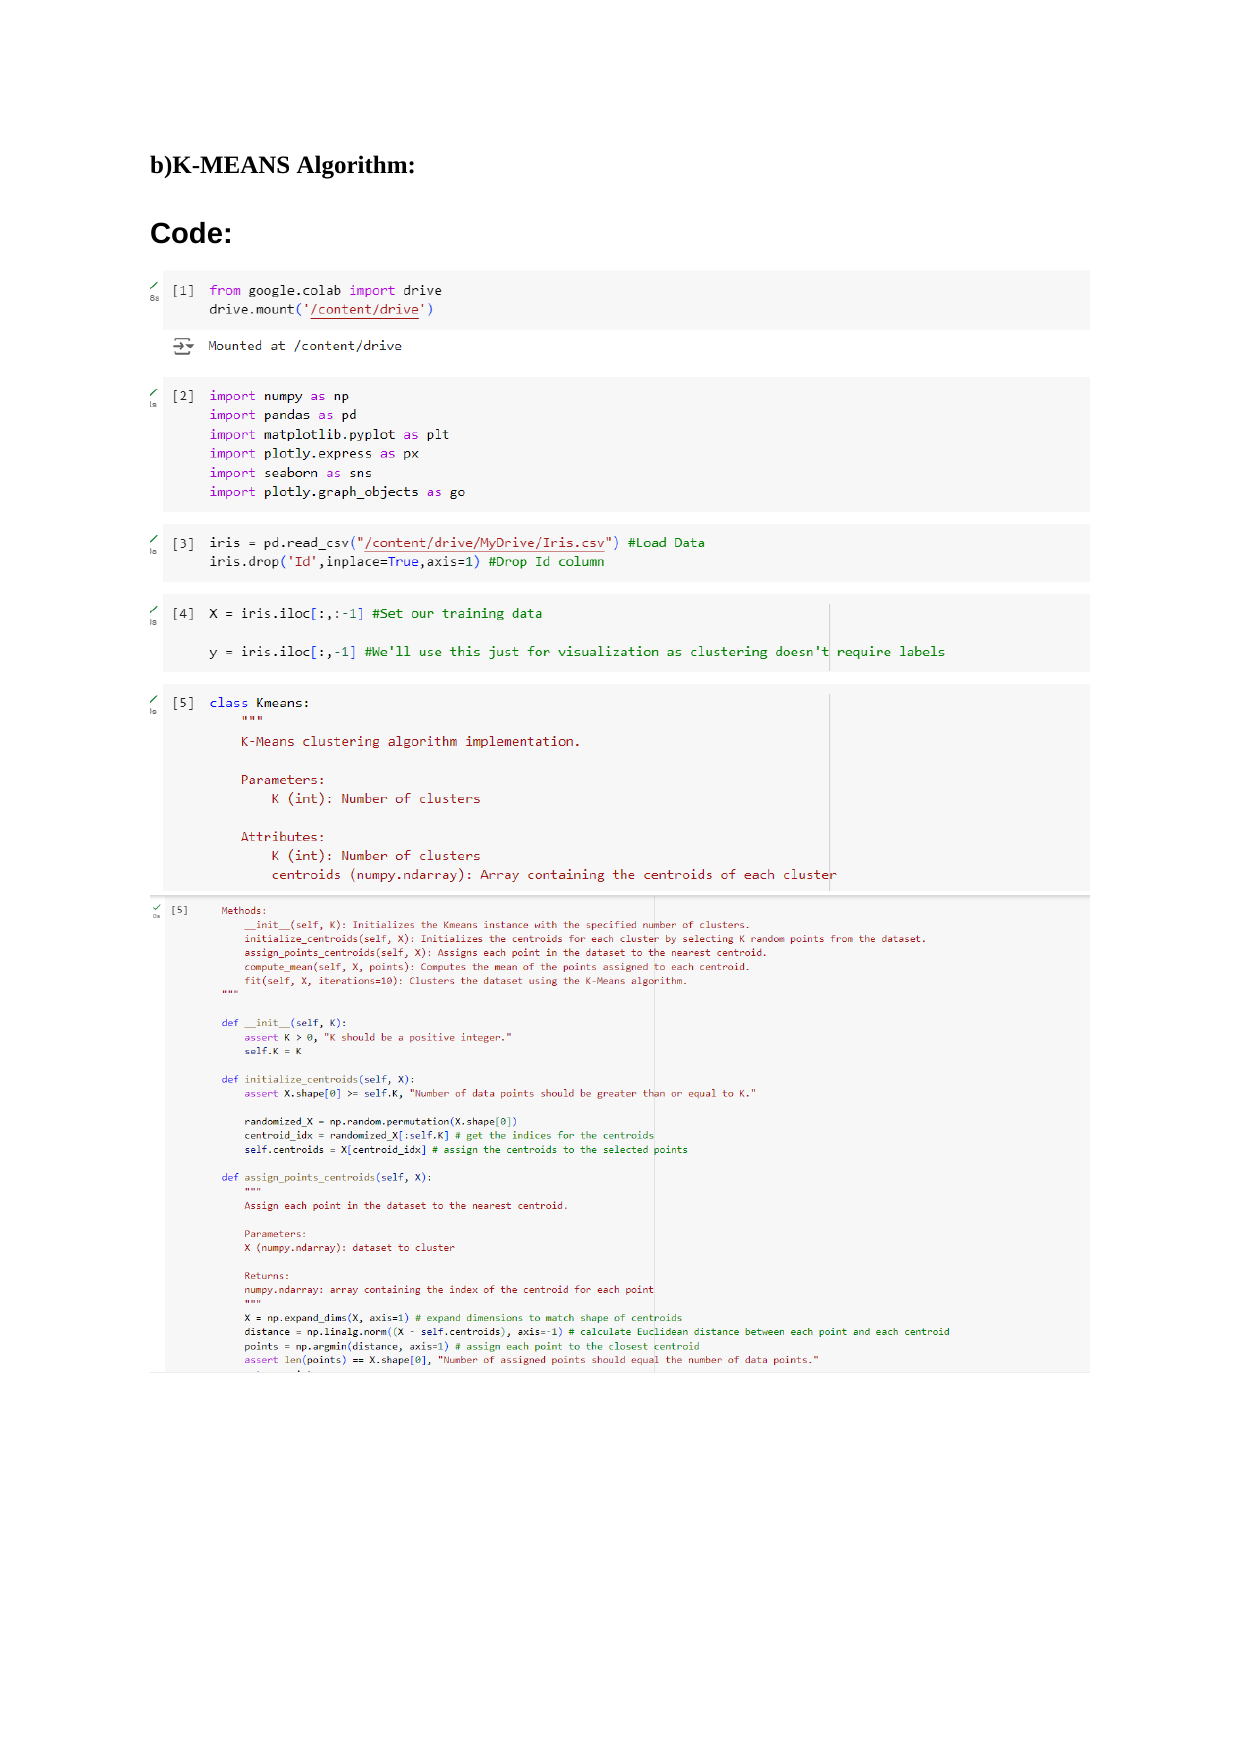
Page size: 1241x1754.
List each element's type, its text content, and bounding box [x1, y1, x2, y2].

picture [150, 254, 1091, 891]
text Code: [150, 216, 1090, 249]
text b)K-MEANS Algorithm: [150, 150, 1090, 179]
picture [150, 894, 1091, 1374]
